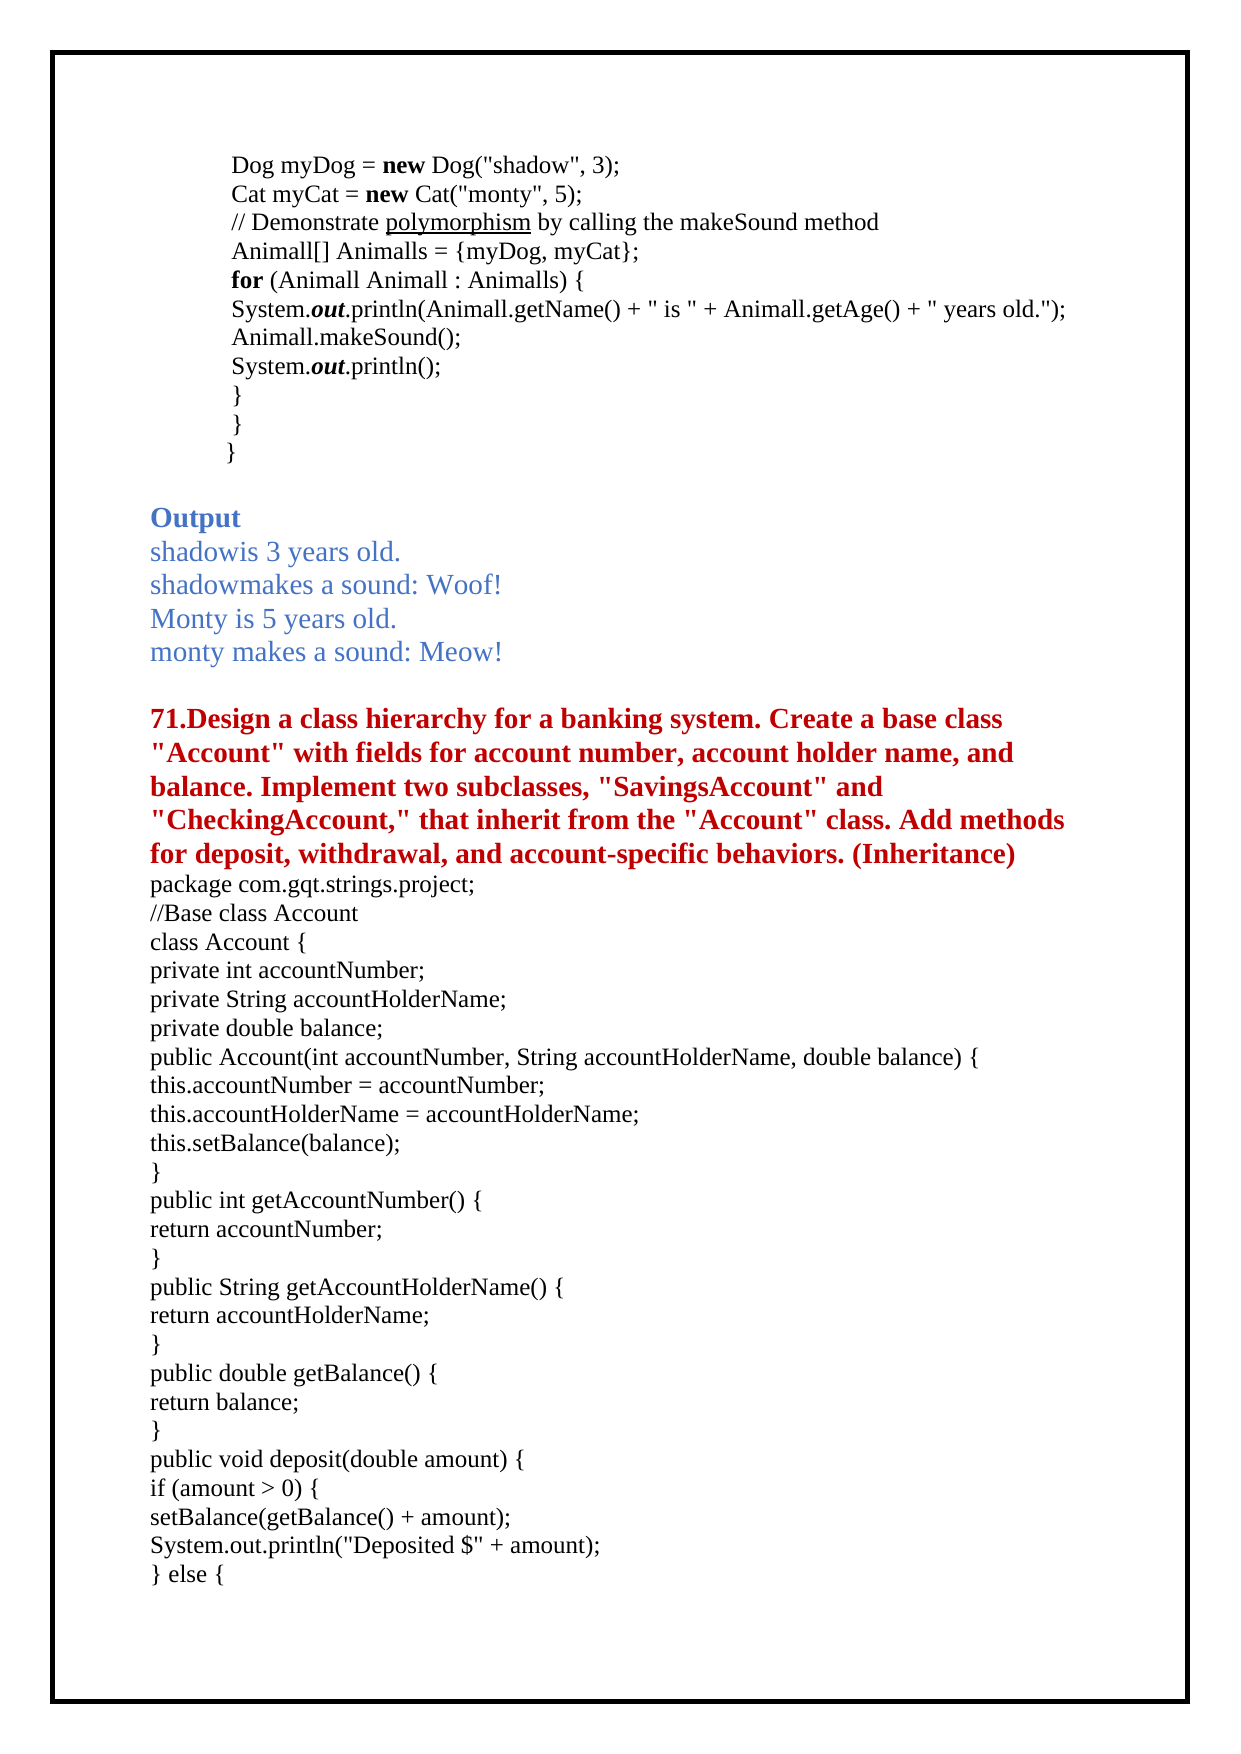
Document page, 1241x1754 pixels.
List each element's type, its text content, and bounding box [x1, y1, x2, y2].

text public void deposit(double amount) { [150, 1444, 1090, 1473]
text } [150, 1157, 1090, 1186]
text // Demonstrate polymorphism by calling the makeSound method [150, 207, 1090, 236]
text Dog myDog = new Dog("shadow", 3); [150, 150, 1090, 179]
text shadowis 3 years old. [150, 534, 1090, 567]
text return accountNumber; [150, 1214, 1090, 1243]
text setBalance(getBalance() + amount); [150, 1502, 1090, 1531]
text } [150, 1243, 1090, 1272]
text } [150, 437, 1090, 466]
text Animall.makeSound(); [150, 322, 1090, 351]
text System.out.println(); [150, 351, 1090, 380]
text this.accountNumber = accountNumber; [150, 1071, 1090, 1099]
text Monty is 5 years old. [150, 601, 1090, 634]
text } [150, 380, 1090, 409]
text class Account { [150, 927, 1090, 956]
text return balance; [150, 1387, 1090, 1416]
text this.setBalance(balance); [150, 1128, 1090, 1157]
text Output [150, 500, 1090, 534]
text for (Animall Animall : Animalls) { [150, 265, 1090, 294]
text public Account(int accountNumber, String accountHolderName, double balance) { [150, 1042, 1090, 1071]
text Cat myCat = new Cat("monty", 5); [150, 179, 1090, 207]
text private double balance; [150, 1013, 1090, 1042]
text 71.Design a class hierarchy for a banking system. Create a base class [150, 702, 1090, 735]
text private int accountNumber; [150, 956, 1090, 984]
text public String getAccountHolderName() { [150, 1272, 1090, 1301]
text Animall[] Animalls = {myDog, myCat}; [150, 236, 1090, 265]
text shadowmakes a sound: Woof! [150, 567, 1090, 601]
text monty makes a sound: Meow! [150, 634, 1090, 668]
text this.accountHolderName = accountHolderName; [150, 1099, 1090, 1128]
text "CheckingAccount," that inherit from the "Account" class. Add methods for deposit, withdrawal, and account-specific behaviors. (Inheritance) [150, 802, 1090, 869]
text balance. Implement two subclasses, "SavingsAccount" and [150, 769, 1090, 802]
text System.out.println("Deposited $" + amount); [150, 1531, 1090, 1559]
text private String accountHolderName; [150, 984, 1090, 1013]
text public int getAccountNumber() { [150, 1186, 1090, 1214]
text } else { [150, 1559, 1090, 1588]
text } [150, 1416, 1090, 1444]
text public double getBalance() { [150, 1358, 1090, 1387]
text return accountHolderName; [150, 1301, 1090, 1329]
text "Account" with fields for account number, account holder name, and [150, 735, 1090, 769]
text //Base class Account [150, 898, 1090, 927]
text System.out.println(Animall.getName() + " is " + Animall.getAge() + " years old."); [150, 294, 1090, 322]
text if (amount > 0) { [150, 1473, 1090, 1502]
text package com.gqt.strings.project; [150, 869, 1090, 898]
text } [150, 409, 1090, 437]
text } [150, 1329, 1090, 1358]
